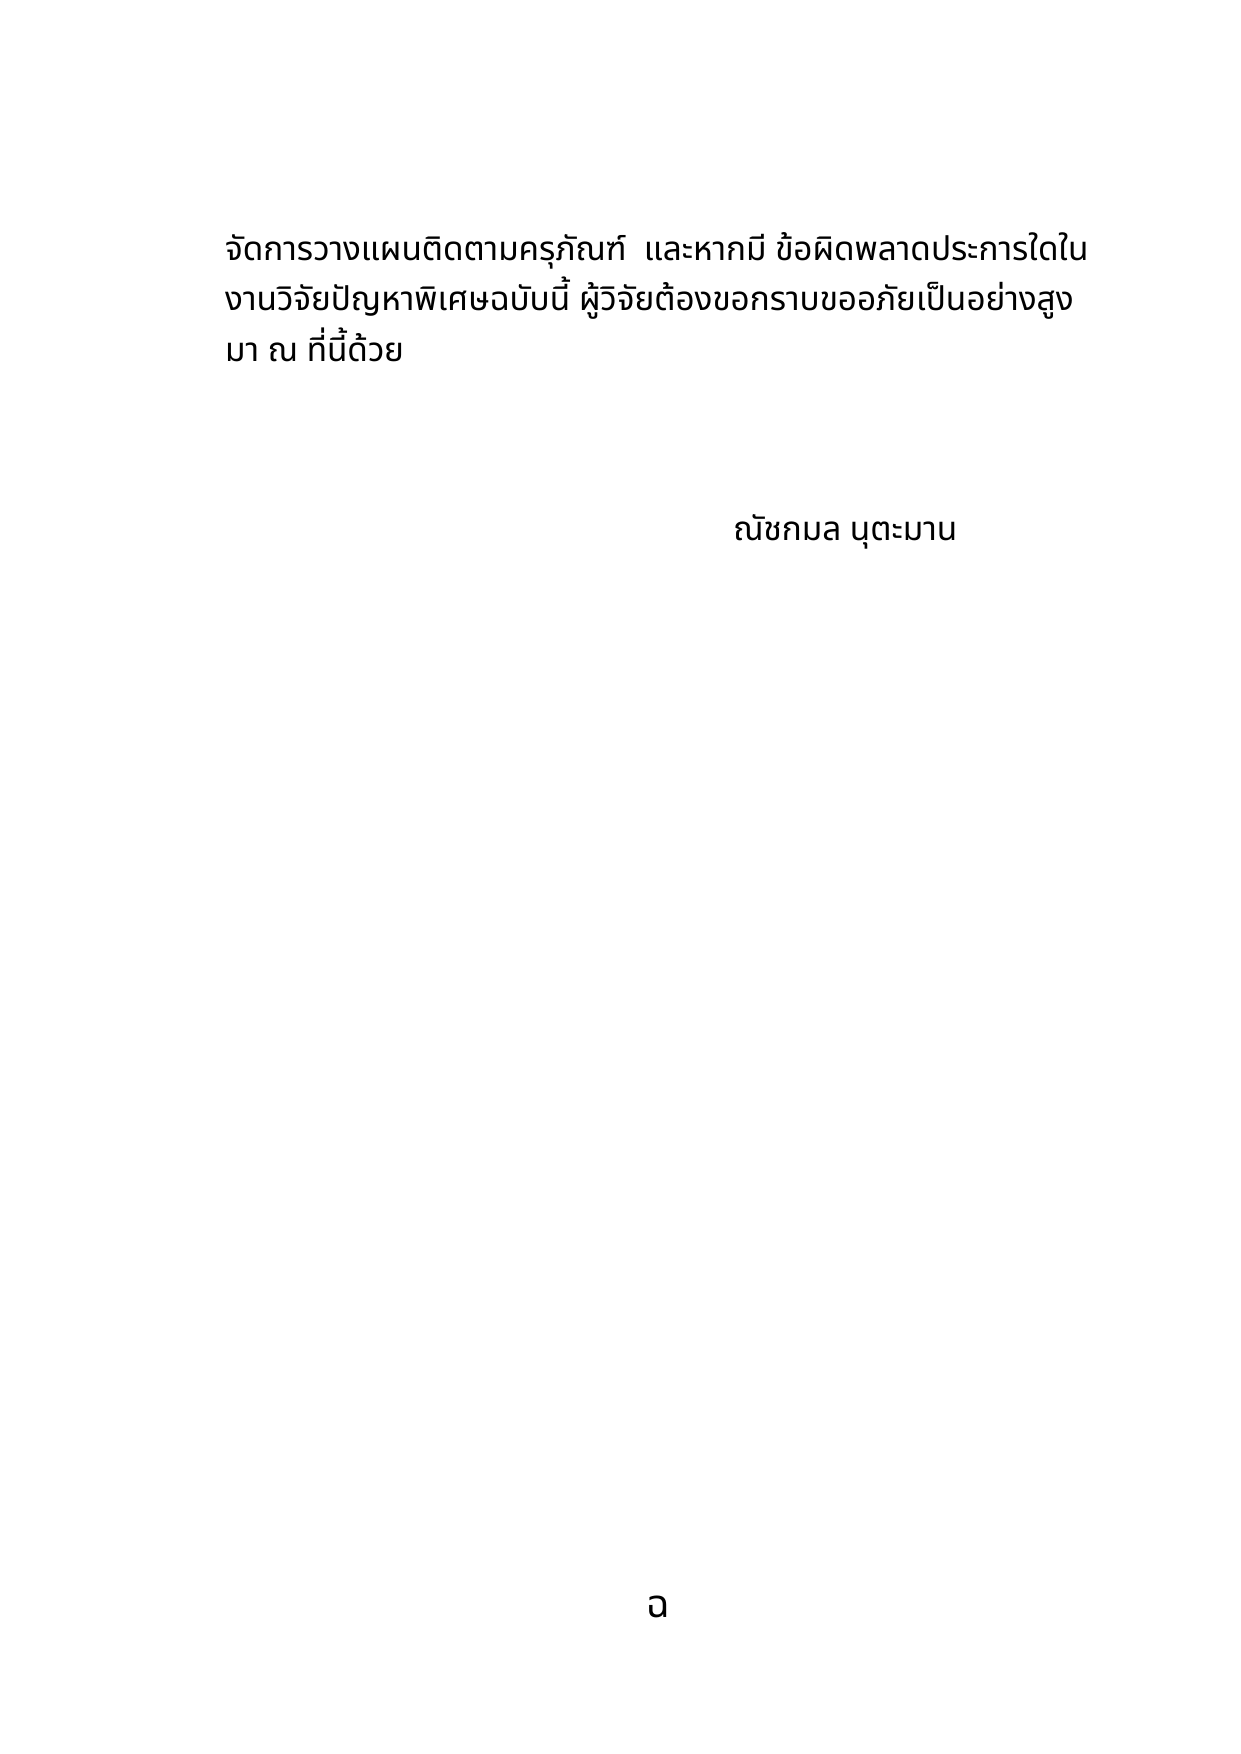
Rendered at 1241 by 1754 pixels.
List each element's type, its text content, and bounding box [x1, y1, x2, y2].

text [225, 225, 1090, 376]
text ณัชกมล นุตะมานสารบัญ [225, 504, 1090, 555]
